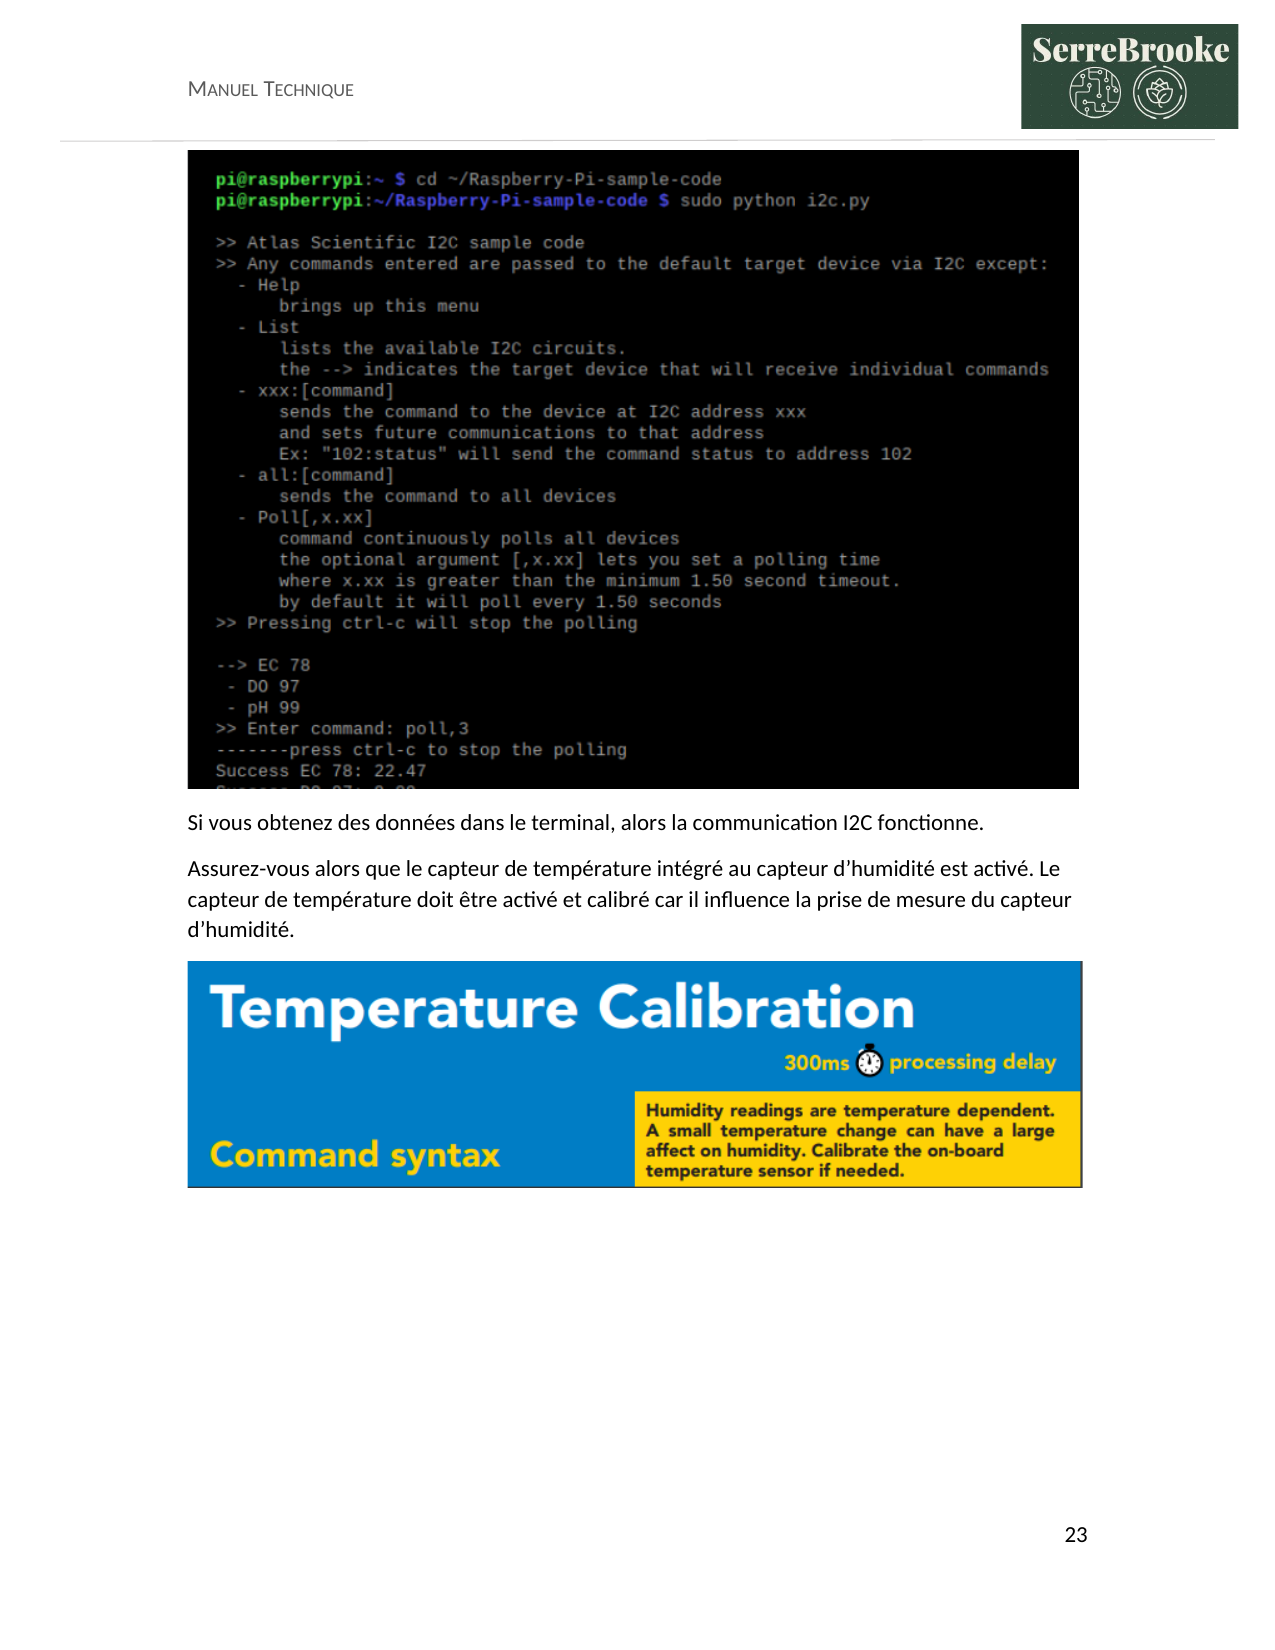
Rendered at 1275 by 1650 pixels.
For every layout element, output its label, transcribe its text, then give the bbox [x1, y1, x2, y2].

picture [187, 961, 1083, 1188]
text Si vous obtenez des données dans le terminal, alors la communication I2C fonctionne. [187, 808, 1087, 836]
picture [187, 150, 1079, 789]
picture [1021, 24, 1239, 129]
text Assurez-vous alors que le capteur de température intégré au capteur d’humidité est activé. Le capteur de température doit être activé et calibré car il influence la prise de mesure du capteur d’humidité. [187, 854, 1087, 943]
